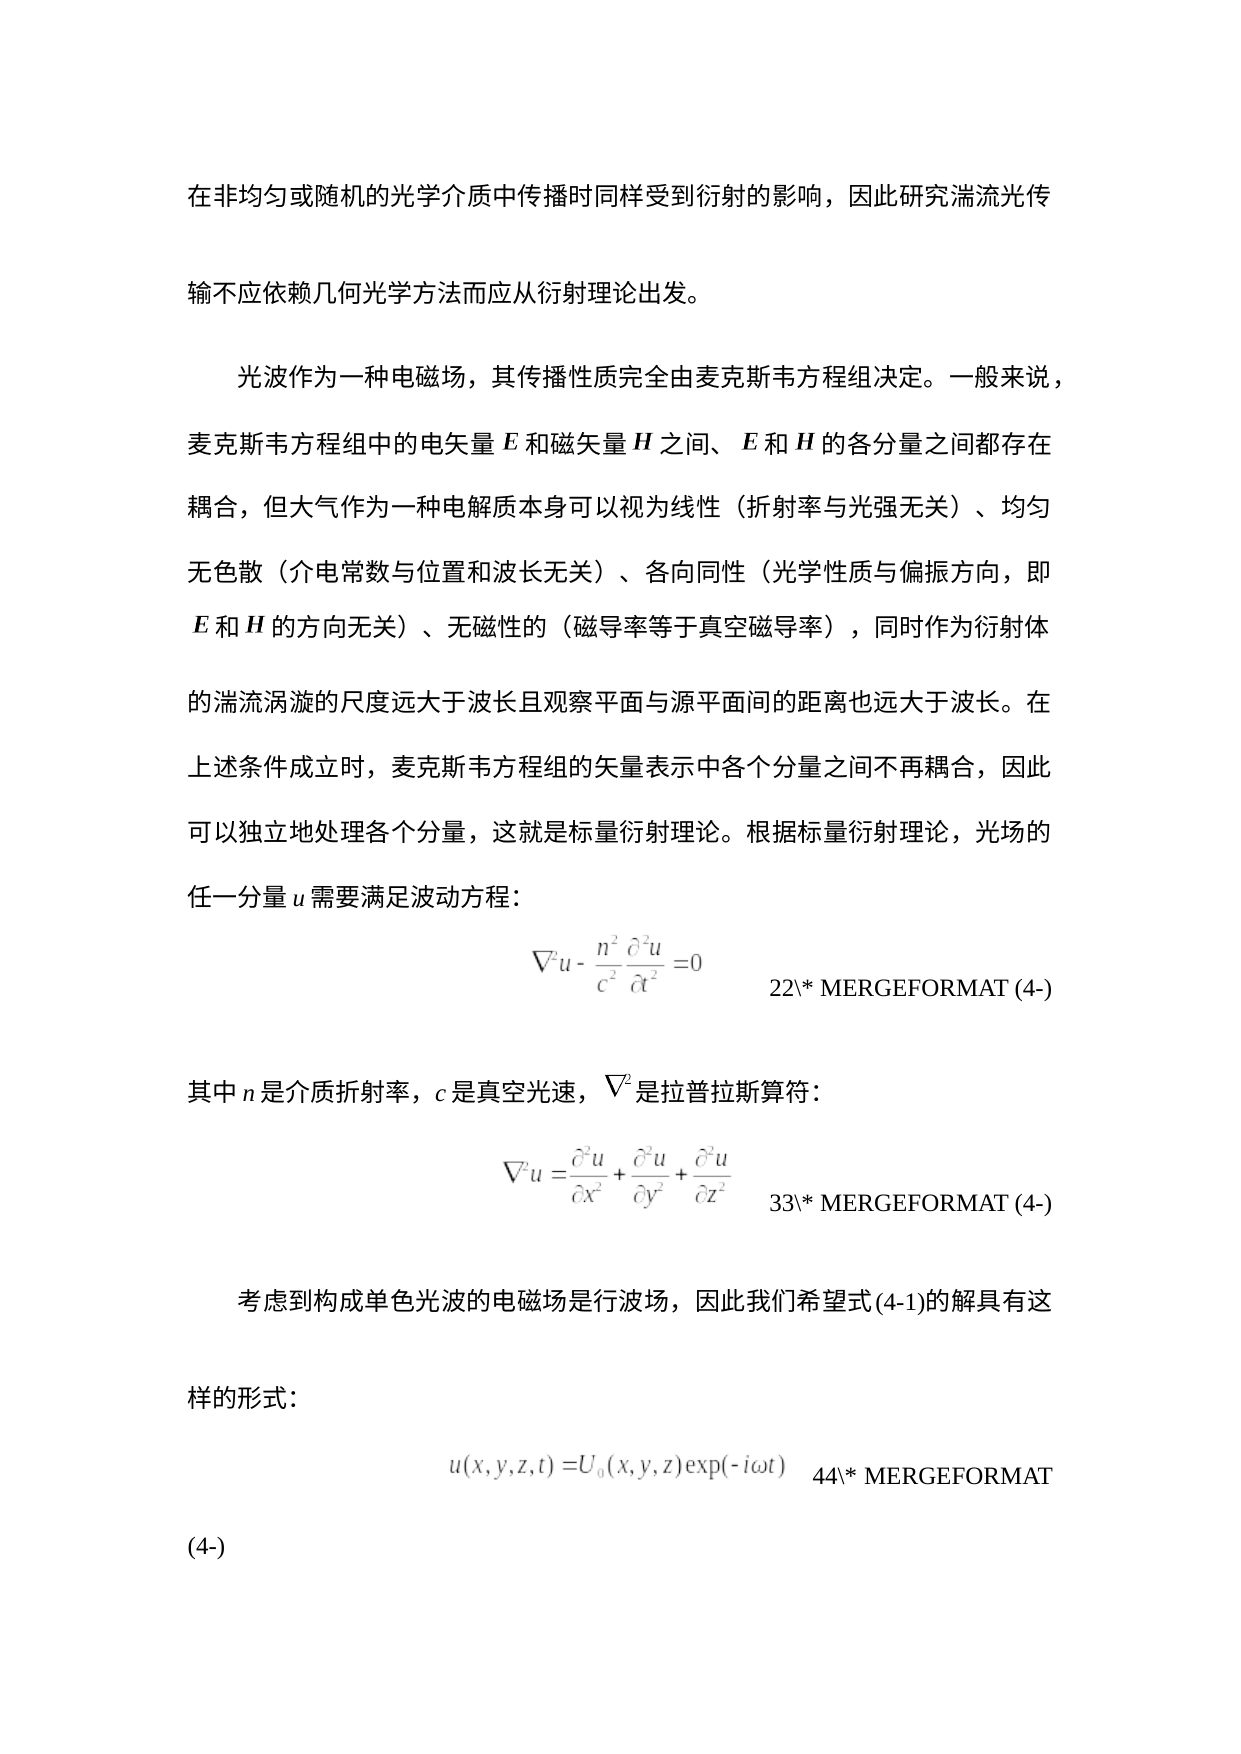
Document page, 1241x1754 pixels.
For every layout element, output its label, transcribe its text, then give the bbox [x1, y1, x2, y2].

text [187, 162, 1053, 324]
text 考虑到构成单色光波的电磁场是行波场，因此我们希望式(4-1)的解具有这样的形式： [187, 1267, 1053, 1429]
text 光波作为一种电磁场，其传播性质完全由麦克斯韦方程组决定。一般来说，麦克斯韦方程组中的电矢量和磁矢量之间、和的各分量之间都存在耦合，但大气作为一种电解质本身可以视为线性（折射率与光强无关）、均匀无色散（介电常数与位置和波长无关）、各向同性（光学性质与偏振方向，即和的方向无关）、无磁性的（磁导率等于真空磁导率），同时作为衍射体的湍流涡漩的尺度远大于波长且观察平面与源平面间的距离也远大于波长。在上述条件成立时，麦克斯韦方程组的矢量表示中各个分量之间不再耦合，因此可以独立地处理各个分量，这就是标量衍射理论。根据标量衍射理论，光场的任一分量u需要满足波动方程： [187, 343, 1053, 928]
text 其中n是介质折射率，c是真空光速，是拉普拉斯算符： [187, 1056, 1053, 1121]
